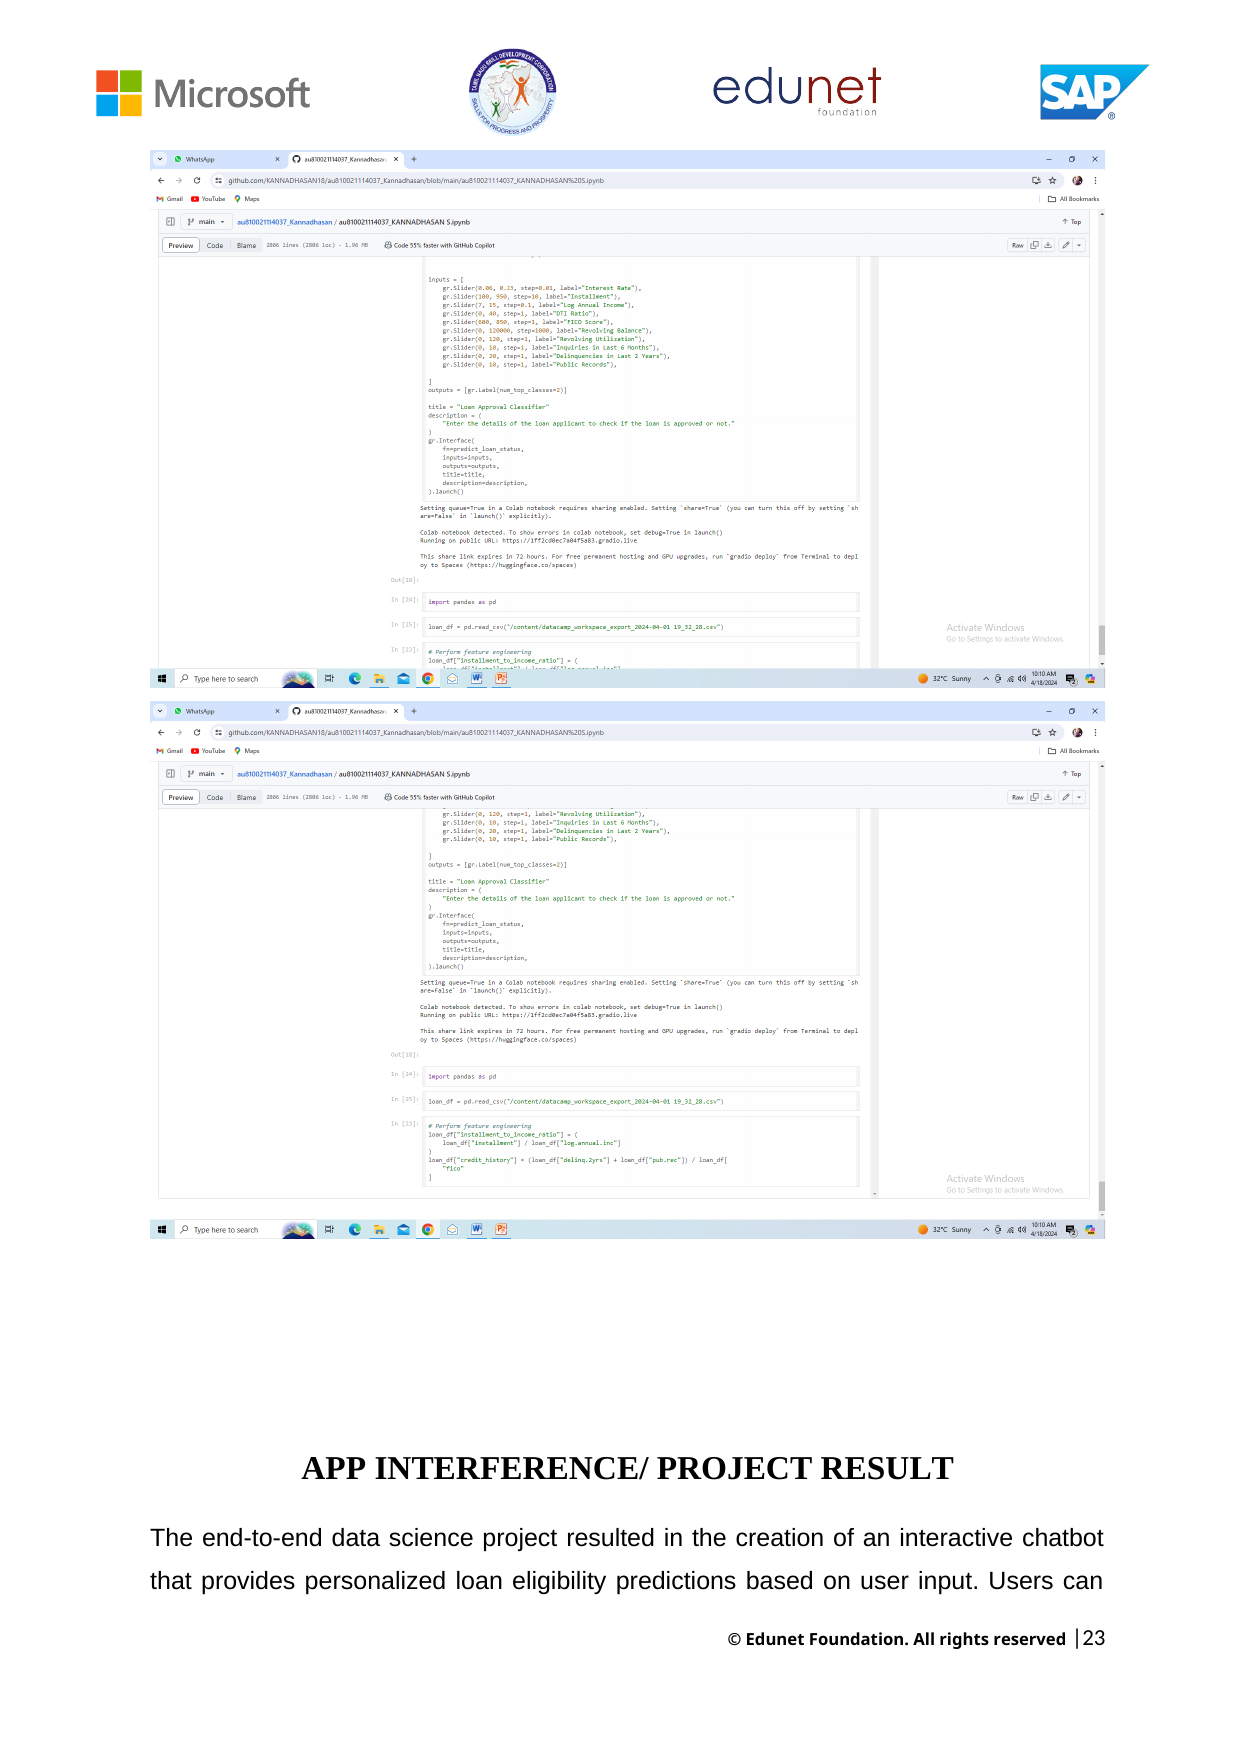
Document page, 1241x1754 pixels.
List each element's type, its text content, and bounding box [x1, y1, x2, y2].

picture [91, 65, 316, 121]
picture [150, 701, 1106, 1239]
picture [706, 60, 889, 122]
picture [150, 150, 1106, 688]
text APP INTERFERENCE/ PROJECT RESULT [150, 1448, 1105, 1487]
picture [1039, 63, 1151, 121]
picture [466, 45, 558, 137]
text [150, 1523, 1105, 1594]
